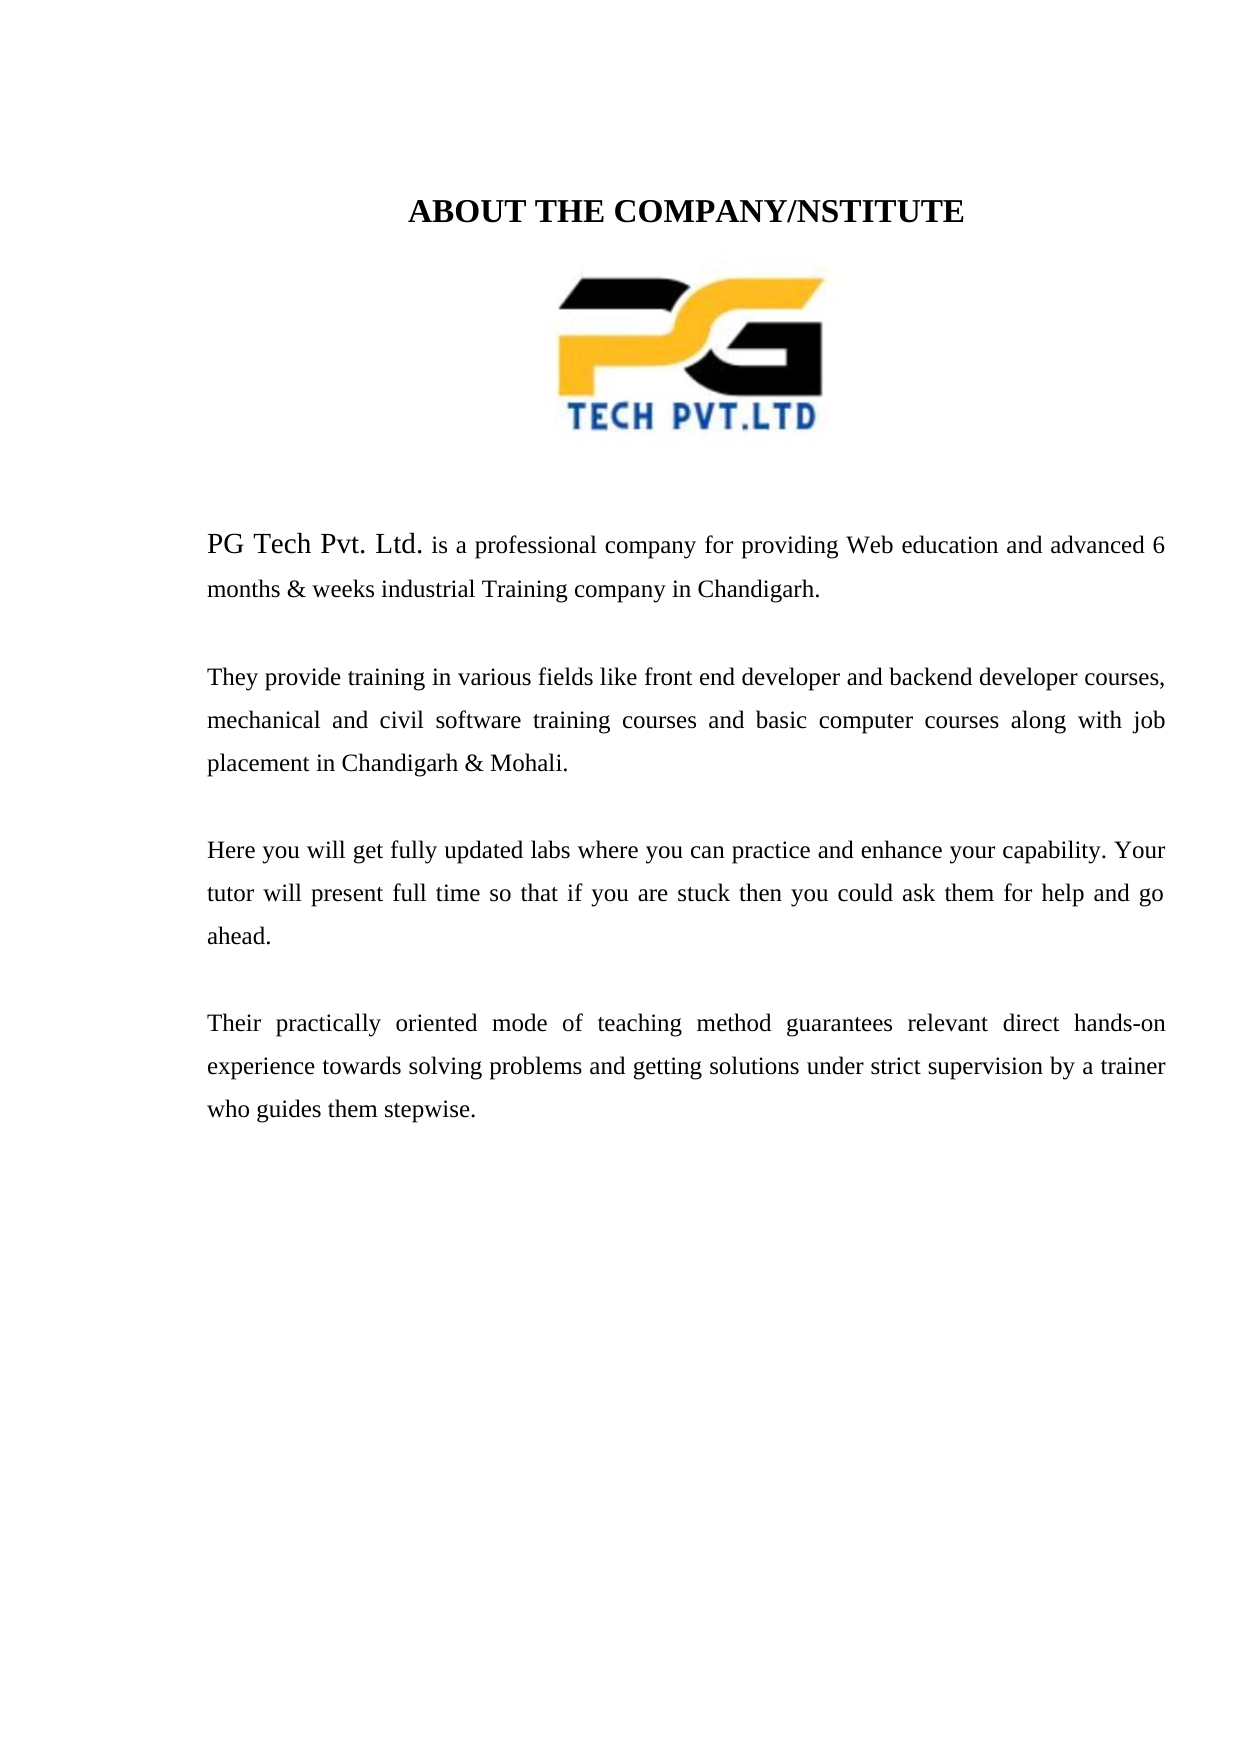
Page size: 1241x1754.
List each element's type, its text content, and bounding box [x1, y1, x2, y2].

text PG Tech Pvt. Ltd. is a professional company for providing Web education and advanced 6 months & weeks industrial Training company in Chandigarh. [207, 527, 1166, 603]
text Here you will get fully updated labs where you can practice and enhance your capability. Your tutor will present full time so that if you are stuck then you could ask them for help and go ahead. [207, 835, 1166, 950]
text Their practically oriented mode of teaching method guarantees relevant direct hands-on experience towards solving problems and getting solutions under strict supervision by a trainer who guides them stepwise. [207, 1008, 1166, 1123]
text ABOUT THE COMPANY/NSTITUTE [207, 191, 1166, 229]
text They provide training in various fields like front end developer and backend developer courses, mechanical and civil software training courses and basic computer courses along with job placement in Chandigarh & Mohali. [207, 662, 1166, 777]
picture [462, 229, 908, 483]
